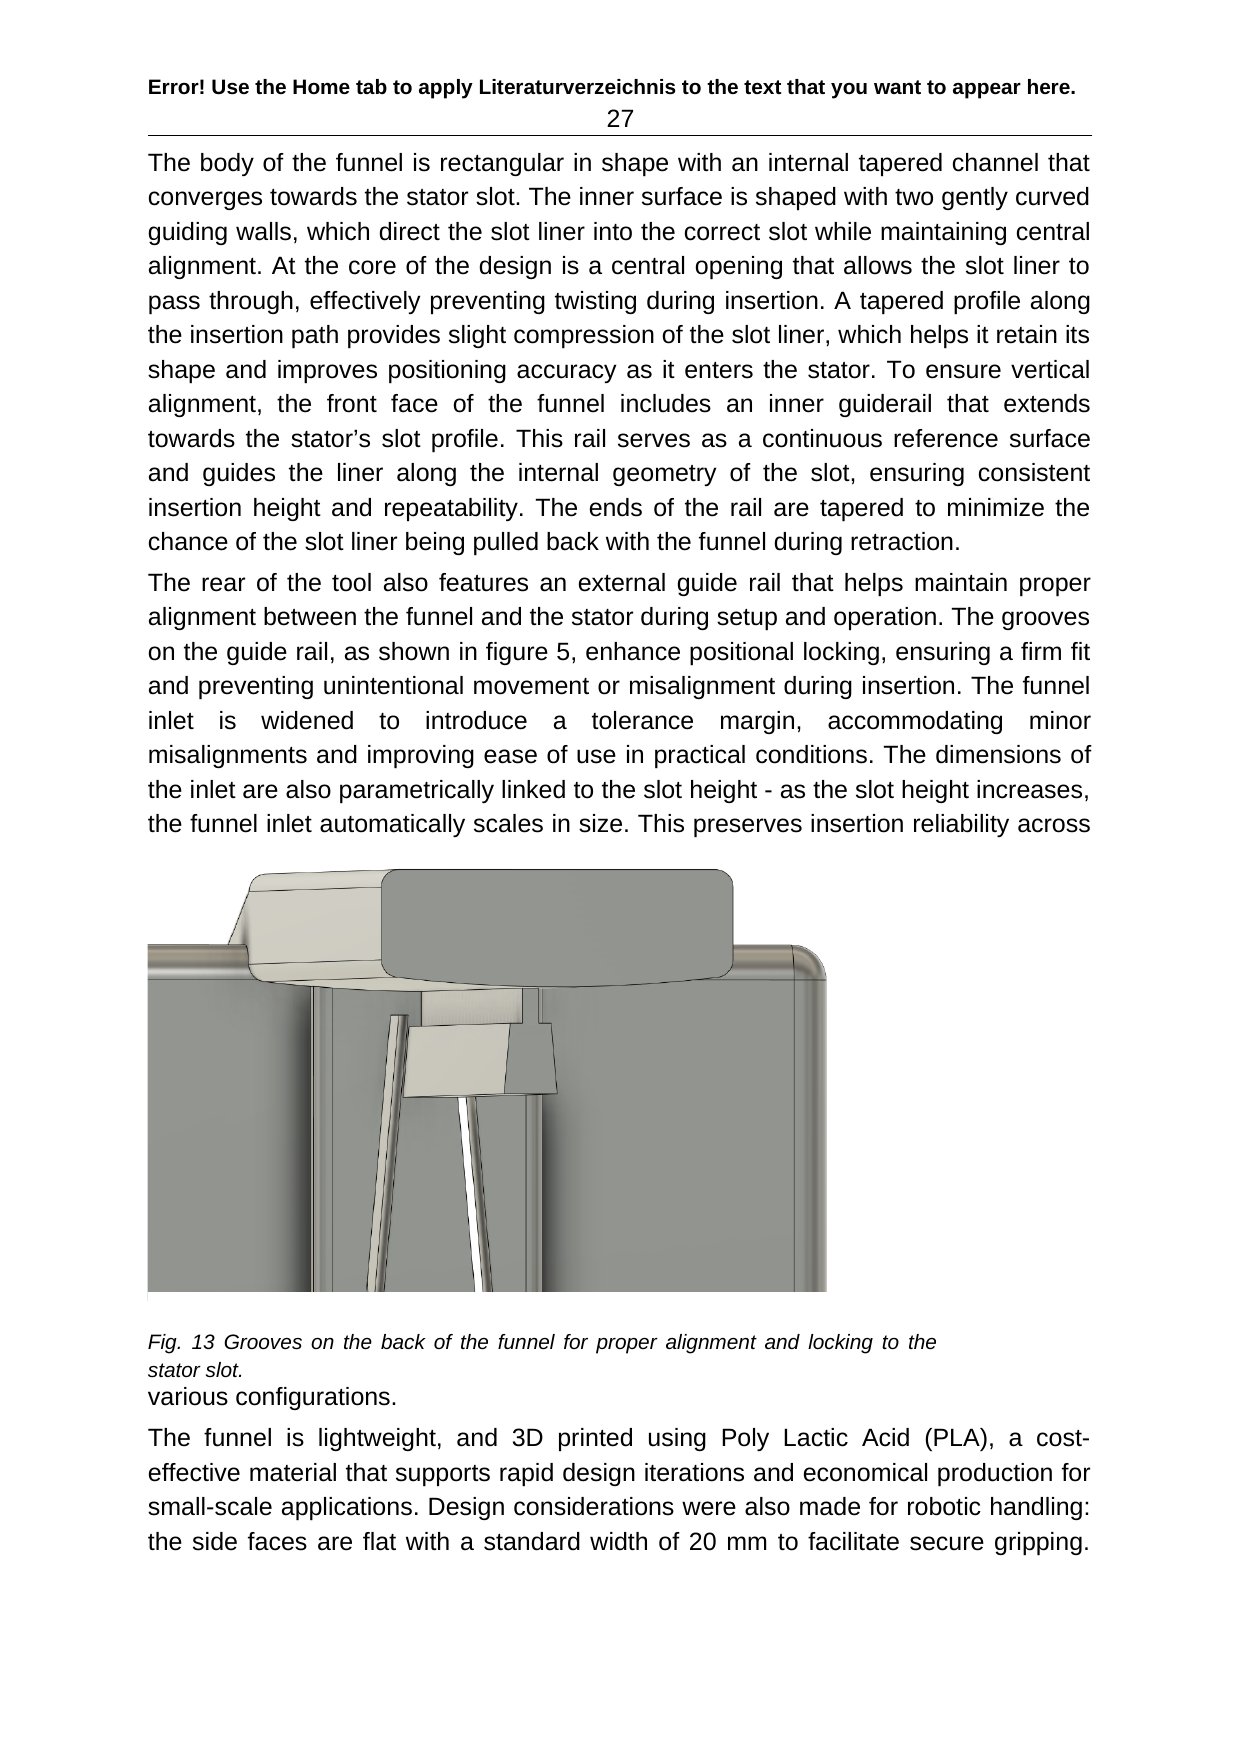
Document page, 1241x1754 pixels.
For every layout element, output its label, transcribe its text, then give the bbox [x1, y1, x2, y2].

picture [147, 838, 971, 1292]
text The body of the funnel is rectangular in shape with an internal tapered channel that converges towards the stator slot. The inner surface is shaped with two gently curved guiding walls, which direct the slot liner into the correct slot while maintaining central alignment. At the core of the design is a central opening that allows the slot liner to pass through, effectively preventing twisting during insertion. A tapered profile along the insertion path provides slight compression of the slot liner, which helps it retain its shape and improves positioning accuracy as it enters the stator. To ensure vertical alignment, the front face of the funnel includes an inner guiderail that extends towards the stator’s slot profile. This rail serves as a continuous reference surface and guides the liner along the internal geometry of the slot, ensuring consistent insertion height and repeatability. The ends of the rail are tapered to minimize the chance of the slot liner being pulled back with the funnel during retraction. [148, 148, 1092, 556]
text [148, 1423, 1092, 1555]
